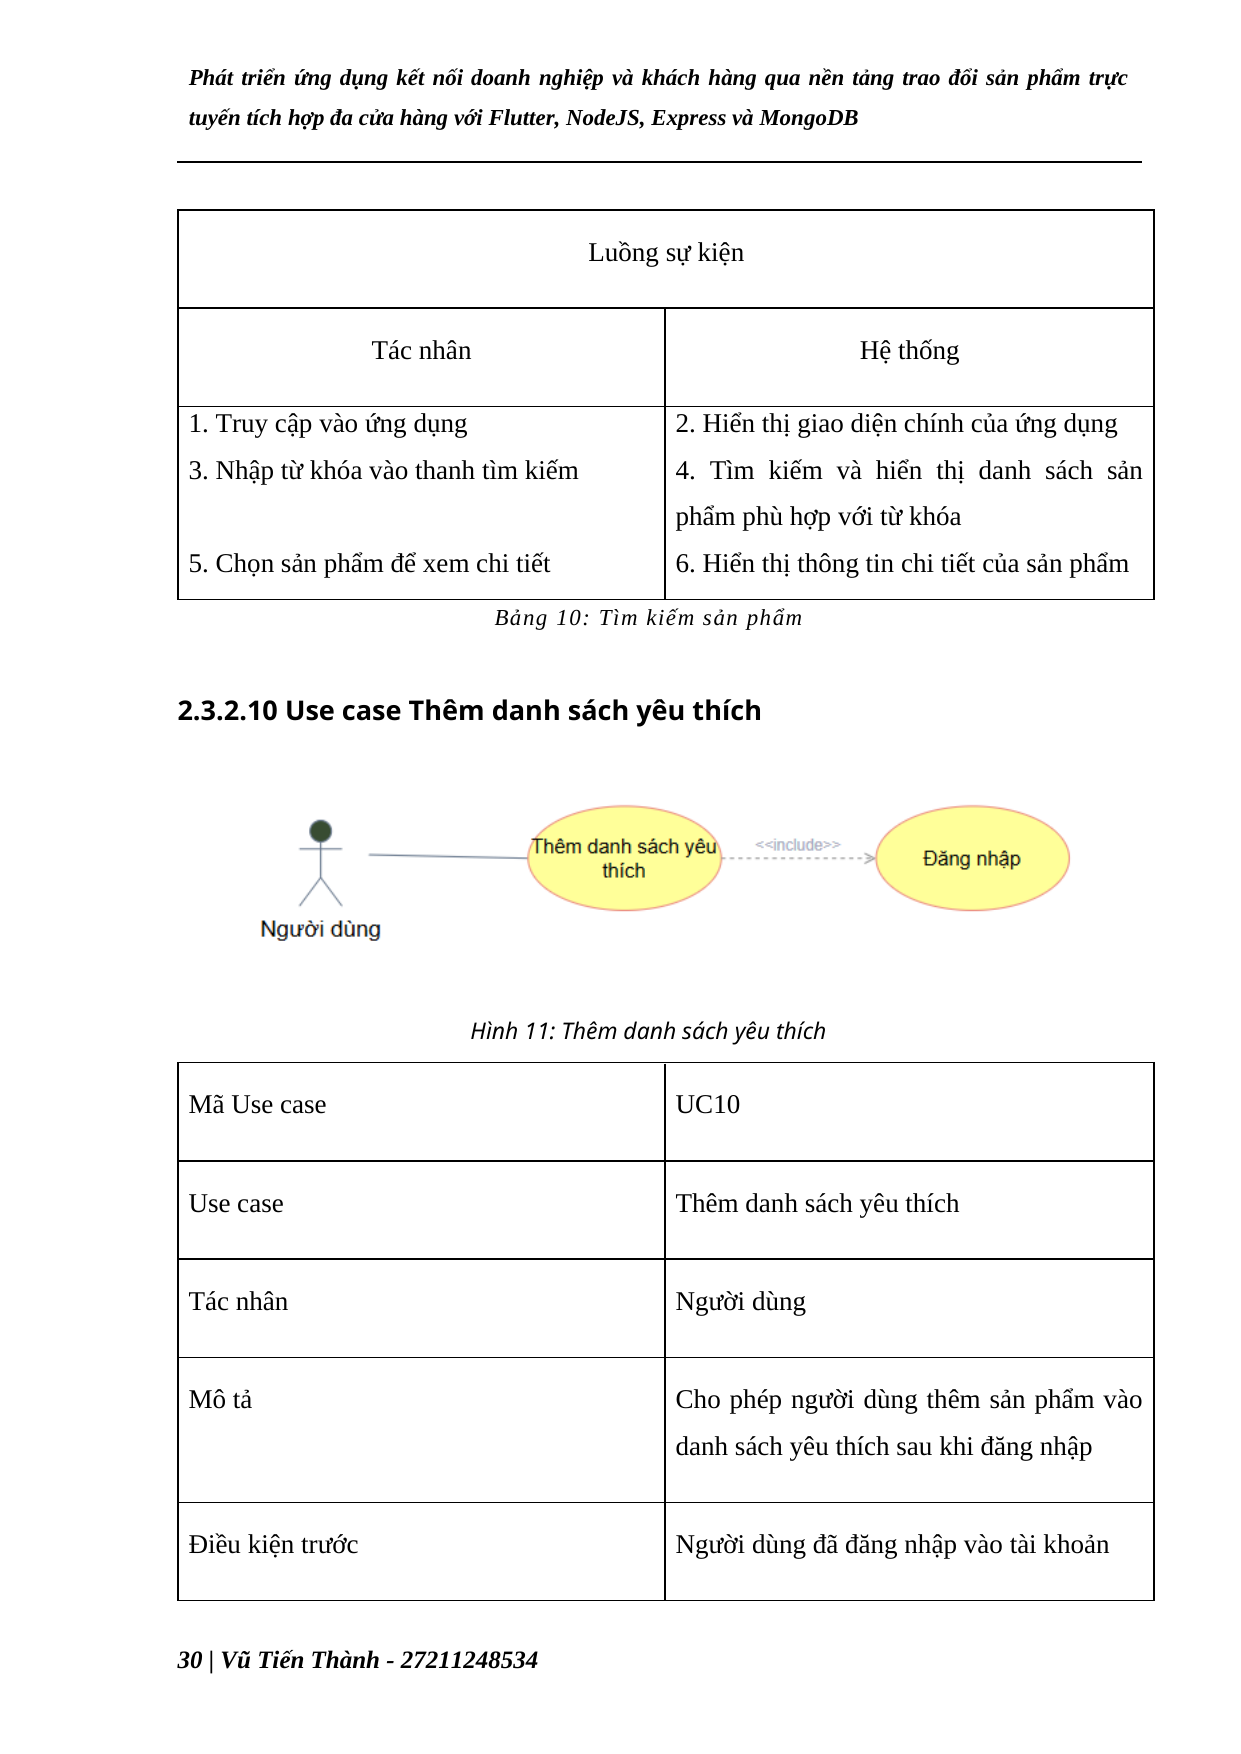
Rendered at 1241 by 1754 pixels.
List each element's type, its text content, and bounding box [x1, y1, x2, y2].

table_cell Tác nhân [179, 1260, 664, 1357]
subtitle Hình 11: Thêm danh sách yêu thích [177, 1015, 1122, 1046]
table_cell Tác nhân [179, 309, 664, 406]
table_cell Use case [179, 1162, 664, 1258]
table_cell Người dùng [666, 1260, 1153, 1357]
table_cell 1. Truy cập vào ứng dụng 3. Nhập từ khóa vào thanh tìm kiếm 5. Chọn sản phẩm để xem chi tiết [179, 407, 664, 599]
subtitle Bảng 10: Tìm kiếm sản phẩm [177, 604, 1122, 631]
subtitle 2.3.2.10 Use case Thêm danh sách yêu thích [177, 692, 1122, 729]
table_cell 2. Hiển thị giao diện chính của ứng dụng 4. Tìm kiếm và hiển thị danh sách sản phẩm phù hợp với từ khóa 6. Hiển thị thông tin chi tiết của sản phẩm [666, 407, 1153, 599]
table_header UC10 [666, 1063, 1153, 1160]
table_cell Thêm danh sách yêu thích [666, 1162, 1153, 1258]
picture [177, 747, 1157, 1000]
table_cell Luồng sự kiện [179, 211, 1153, 307]
table_cell Hệ thống [666, 309, 1153, 406]
table_cell Người dùng đã đăng nhập vào tài khoản [666, 1503, 1153, 1600]
table_header Mã Use case [179, 1063, 665, 1160]
table_cell Mô tả [179, 1358, 664, 1501]
table_cell Điều kiện trước [179, 1503, 664, 1600]
table_cell Cho phép người dùng thêm sản phẩm vào danh sách yêu thích sau khi đăng nhập [666, 1358, 1153, 1501]
